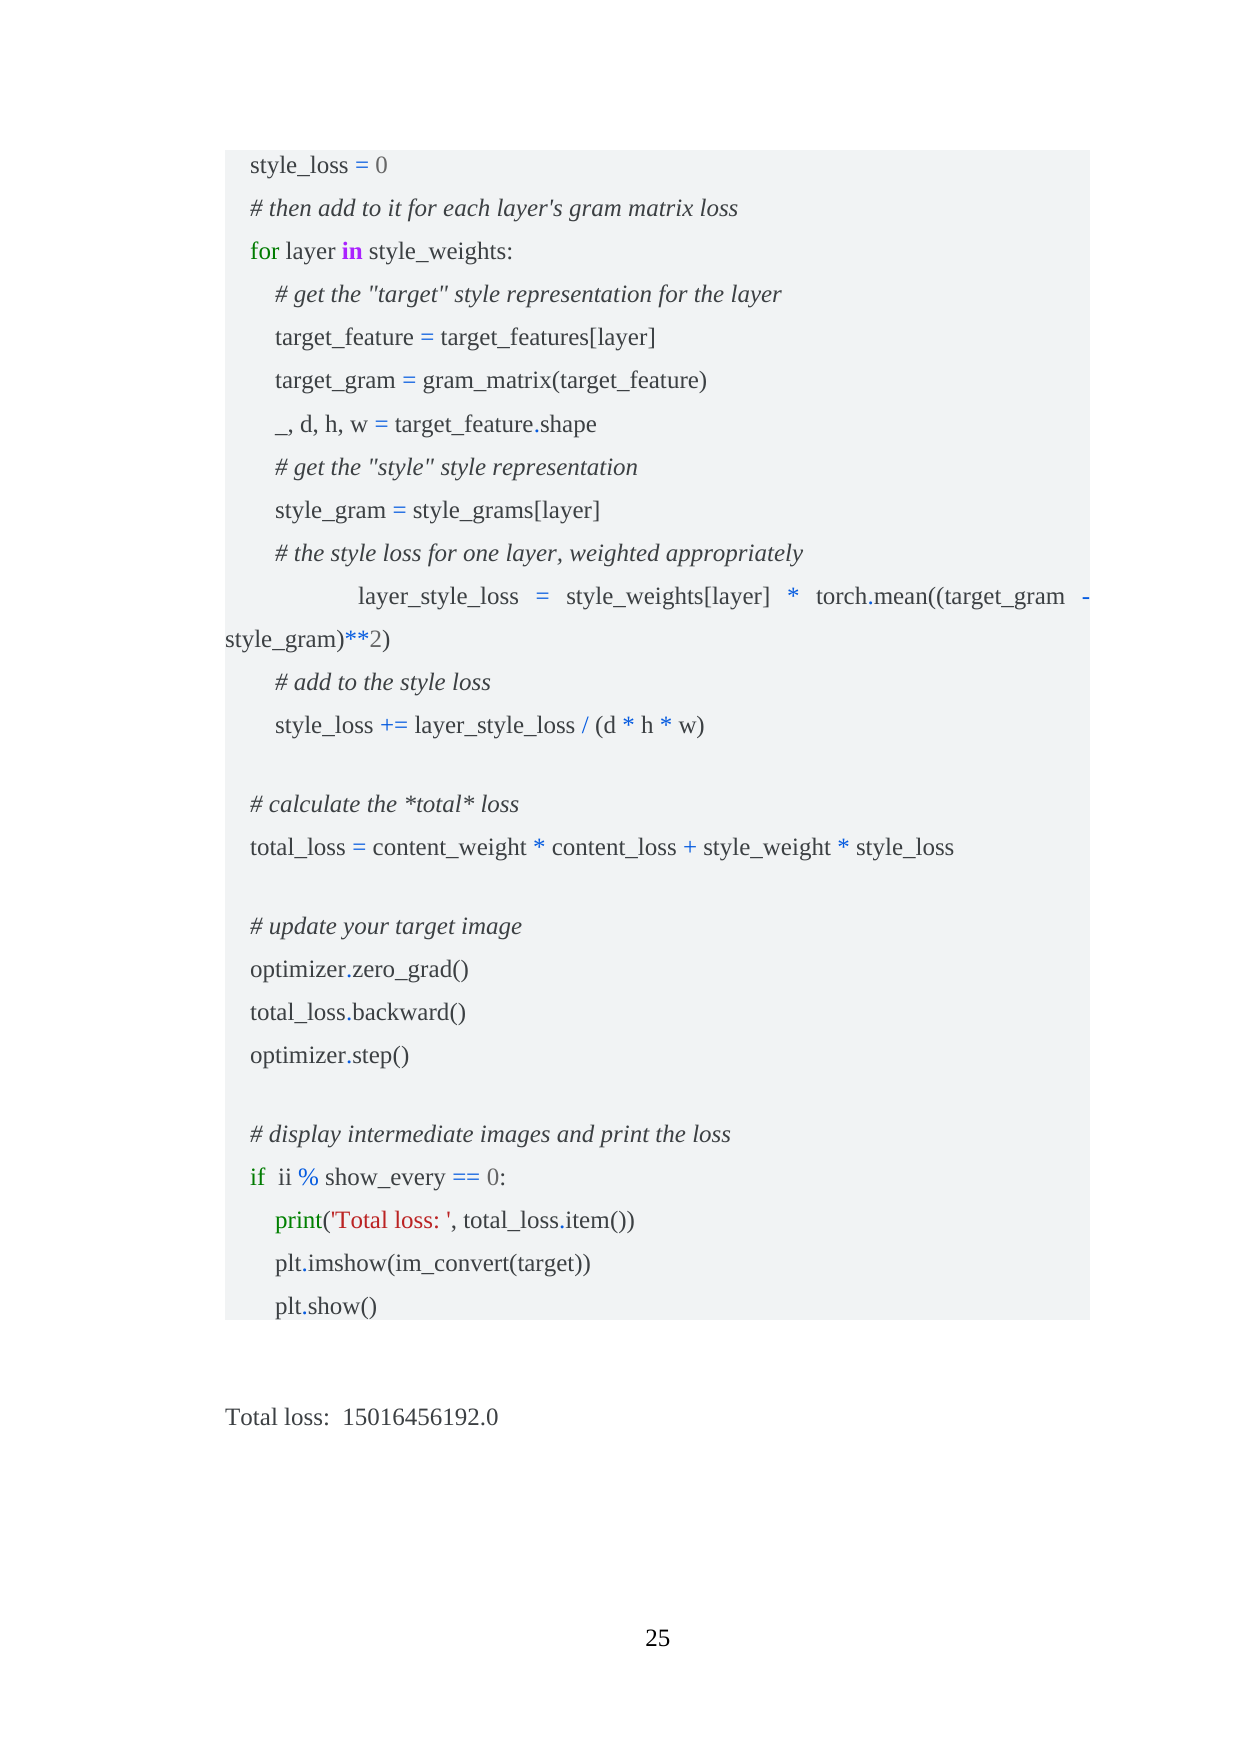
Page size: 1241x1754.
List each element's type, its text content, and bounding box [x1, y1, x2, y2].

text # get the "style" style representation [225, 452, 1090, 481]
text total_loss = content_weight * content_loss + style_weight * style_loss [225, 832, 1090, 861]
text print('Total loss: ', total_loss.item()) [225, 1205, 1090, 1234]
text # get the "target" style representation for the layer [225, 279, 1090, 308]
text # the style loss for one layer, weighted appropriately [225, 538, 1090, 567]
text if ii % show_every == 0: [225, 1162, 1090, 1191]
text target_feature = target_features[layer] [225, 322, 1090, 351]
text optimizer.zero_grad() [225, 954, 1090, 983]
text # display intermediate images and print the loss [225, 1119, 1090, 1147]
text layer_style_loss = style_weights[layer] * torch.mean((target_gram - style_gram)**2) [225, 581, 1090, 653]
text # then add to it for each layer's gram matrix loss [225, 193, 1090, 222]
text plt.show() [225, 1291, 1090, 1320]
text Total loss: 15016456192.0 [225, 1402, 1090, 1431]
text _, d, h, w = target_feature.shape [225, 409, 1090, 437]
text style_loss += layer_style_loss / (d * h * w) [225, 711, 1090, 739]
text for layer in style_weights: [225, 236, 1090, 265]
text # calculate the *total* loss [225, 789, 1090, 818]
text target_gram = gram_matrix(target_feature) [225, 366, 1090, 394]
text # add to the style loss [225, 667, 1090, 696]
text style_loss = 0 [225, 150, 1090, 179]
text style_gram = style_grams[layer] [225, 495, 1090, 524]
text optimizer.step() [225, 1040, 1090, 1069]
text # update your target image [225, 911, 1090, 939]
text plt.imshow(im_convert(target)) [225, 1248, 1090, 1277]
text total_loss.backward() [225, 997, 1090, 1026]
